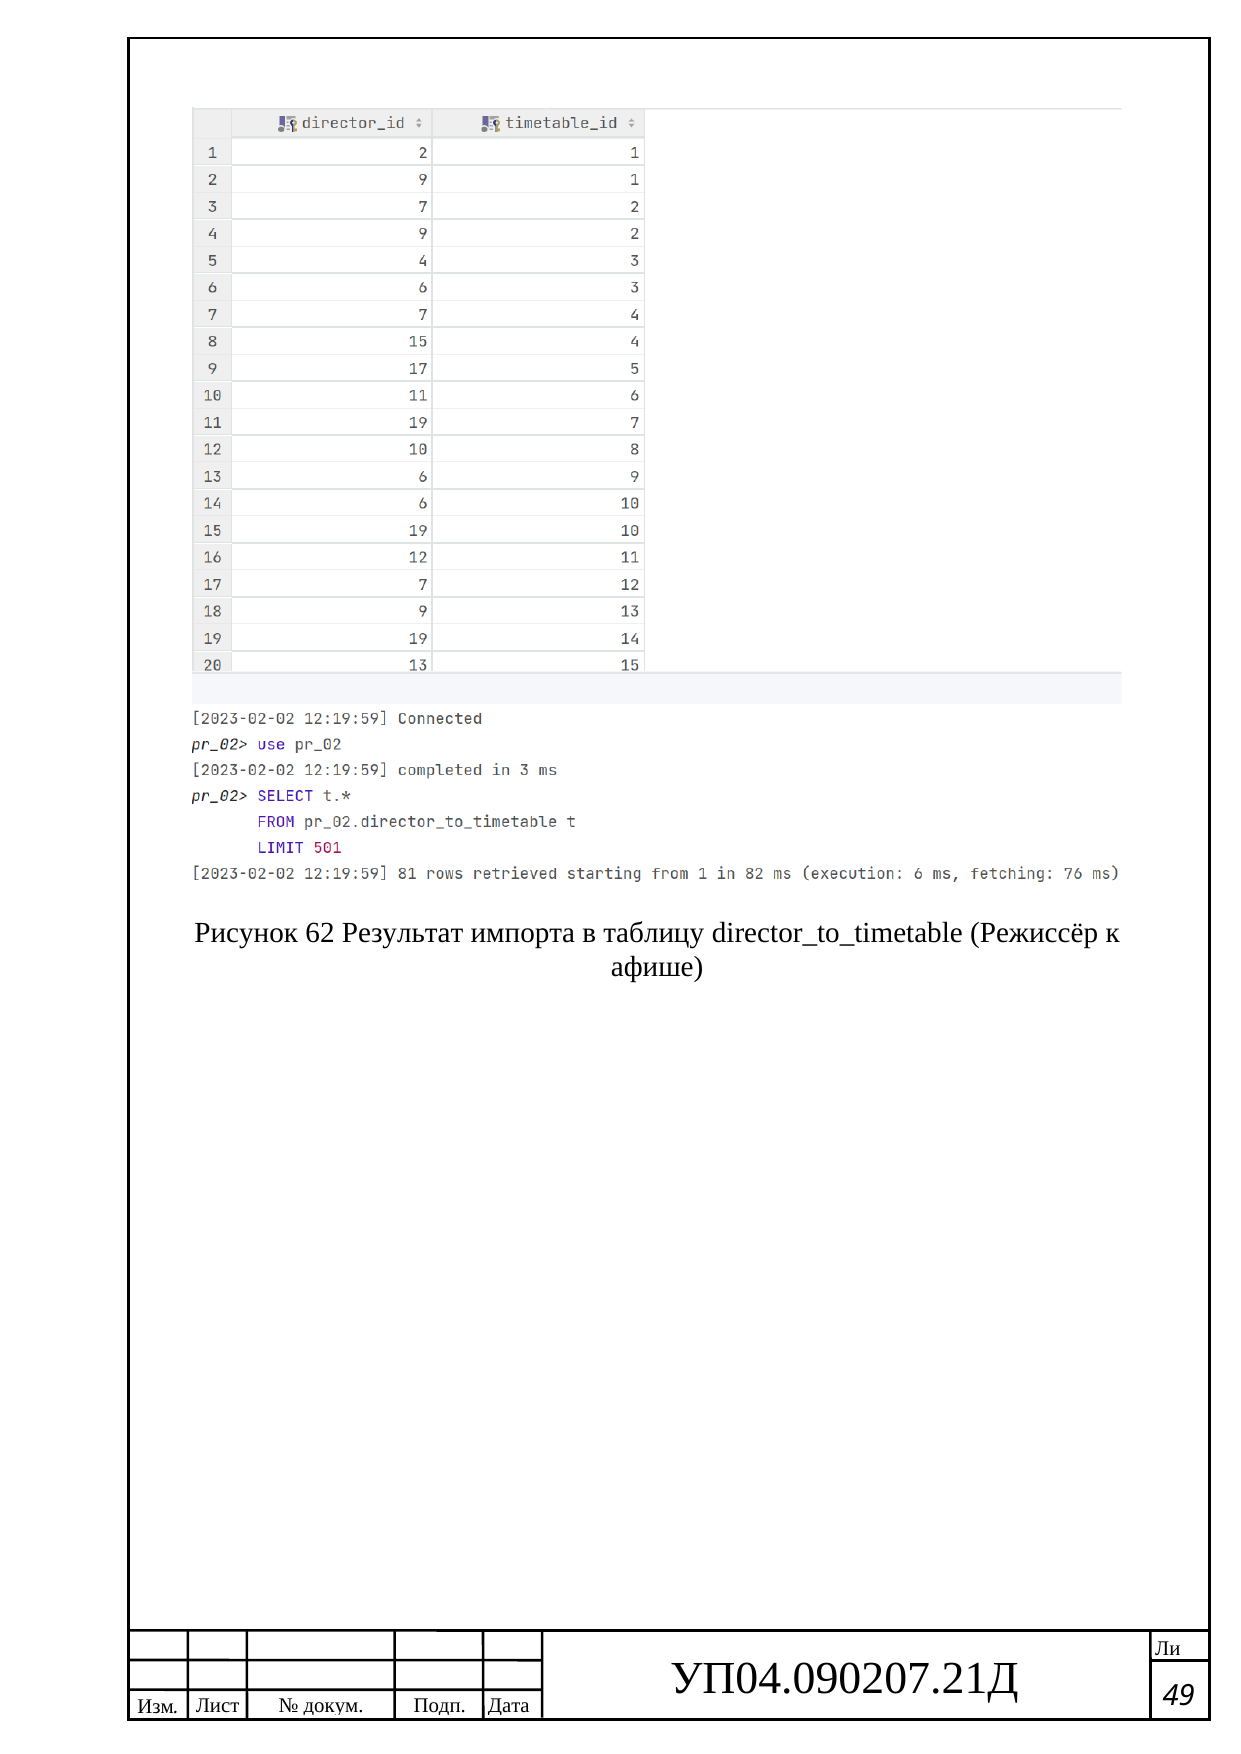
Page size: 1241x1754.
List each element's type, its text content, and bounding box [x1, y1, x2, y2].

text Рисунок 62 Результат импорта в таблицу director_to_timetable (Режиссёр к афише) [192, 916, 1122, 983]
picture [192, 107, 1122, 897]
